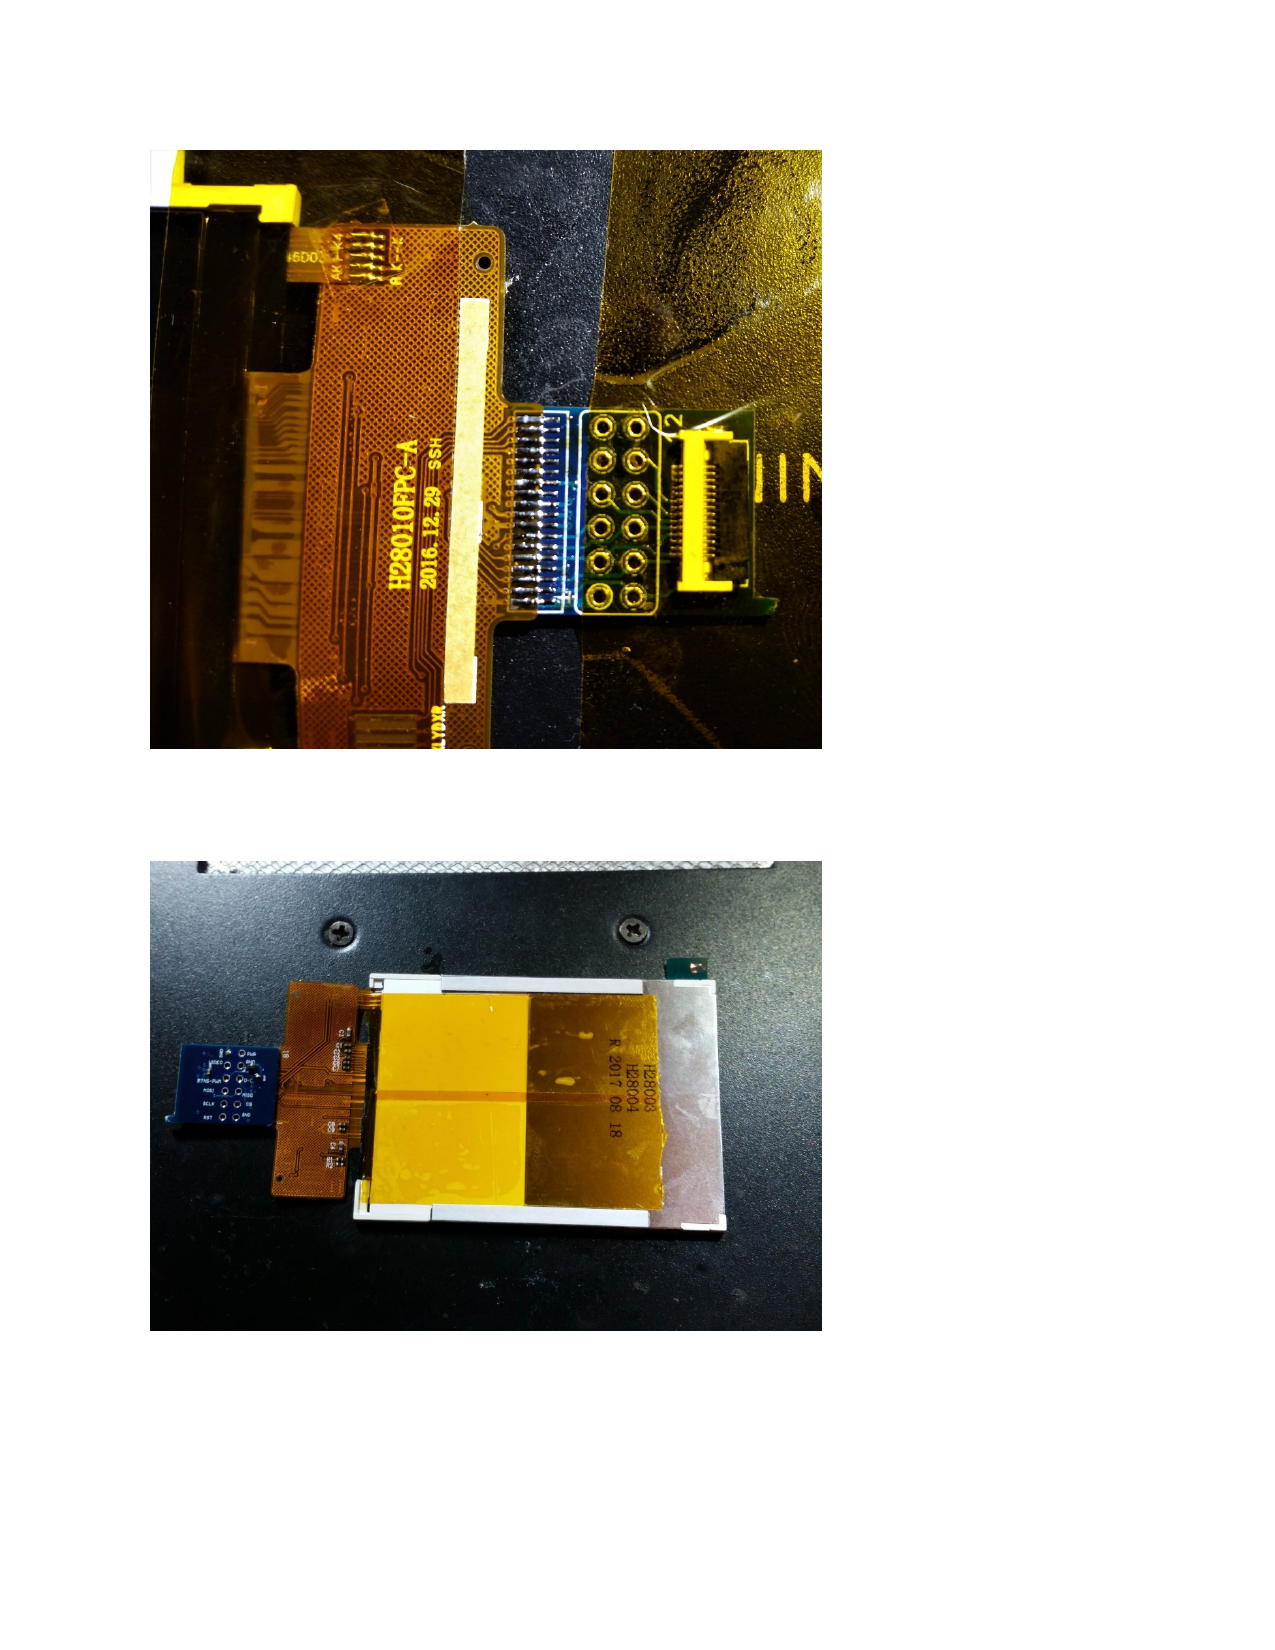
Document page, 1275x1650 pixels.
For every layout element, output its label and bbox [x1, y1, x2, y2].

picture [150, 861, 822, 1331]
picture [150, 150, 822, 749]
